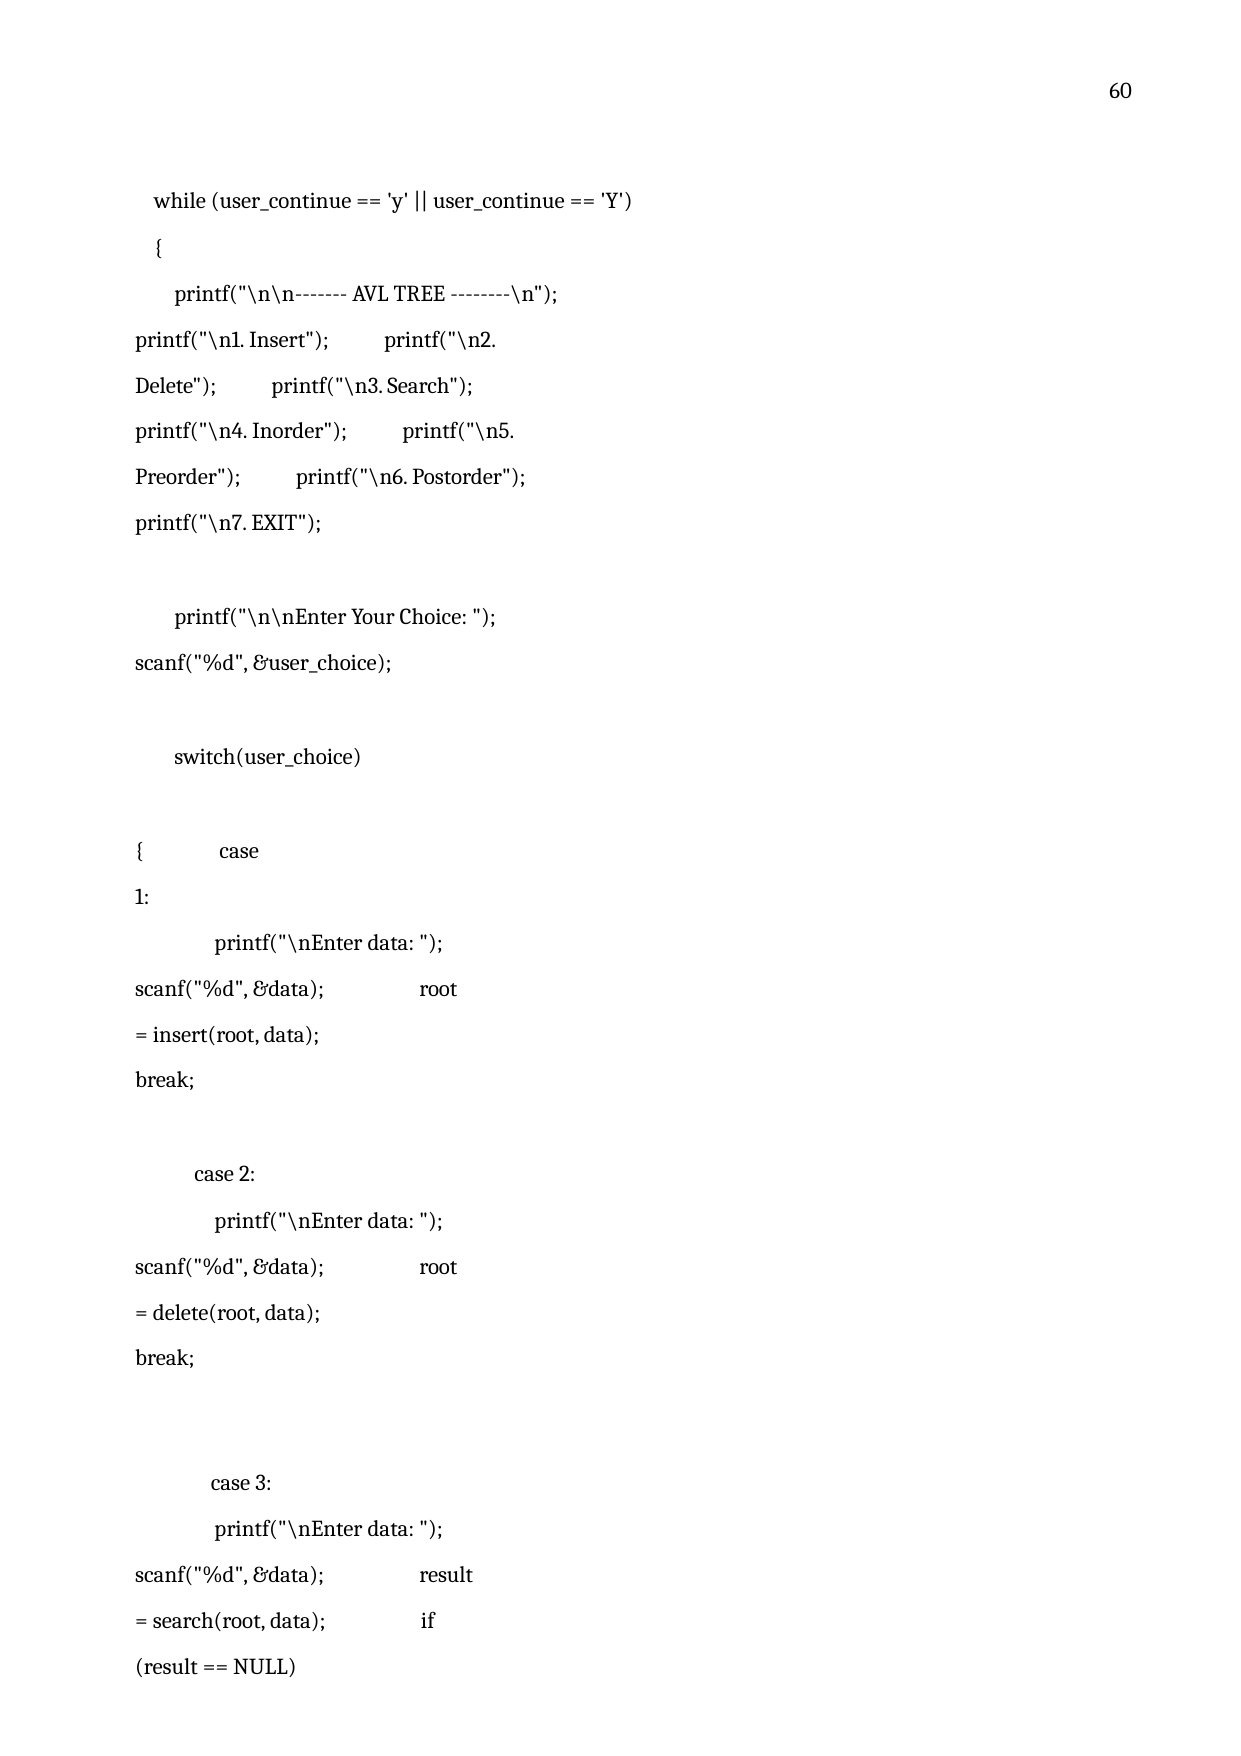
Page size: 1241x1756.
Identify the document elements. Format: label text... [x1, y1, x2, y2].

text case 2: [134, 1161, 595, 1187]
text while (user_continue == 'y' || user_continue == 'Y') [134, 188, 1136, 214]
text printf("\nEnter data: "); scanf("%d", &data); result = search(root, data); if (result == NULL) [134, 1516, 482, 1680]
text printf("\n\nEnter Your Choice: "); scanf("%d", &user_choice); [134, 604, 595, 676]
text { [134, 234, 595, 261]
text case 3: [211, 1469, 595, 1496]
text printf("\nEnter data: "); scanf("%d", &data); root = insert(root, data); break; [134, 930, 467, 1093]
text switch(user_choice) [134, 744, 595, 770]
text printf("\n\n------- AVL TREE --------\n"); printf("\n1. Insert"); printf("\n2. Delete"); printf("\n3. Search"); printf("\n4. Inorder"); printf("\n5. Preorder"); printf("\n6. Postorder"); printf("\n7. EXIT"); [134, 281, 569, 536]
text printf("\nEnter data: "); scanf("%d", &data); root = delete(root, data); break; [134, 1208, 467, 1372]
text { case 1: [134, 791, 262, 910]
